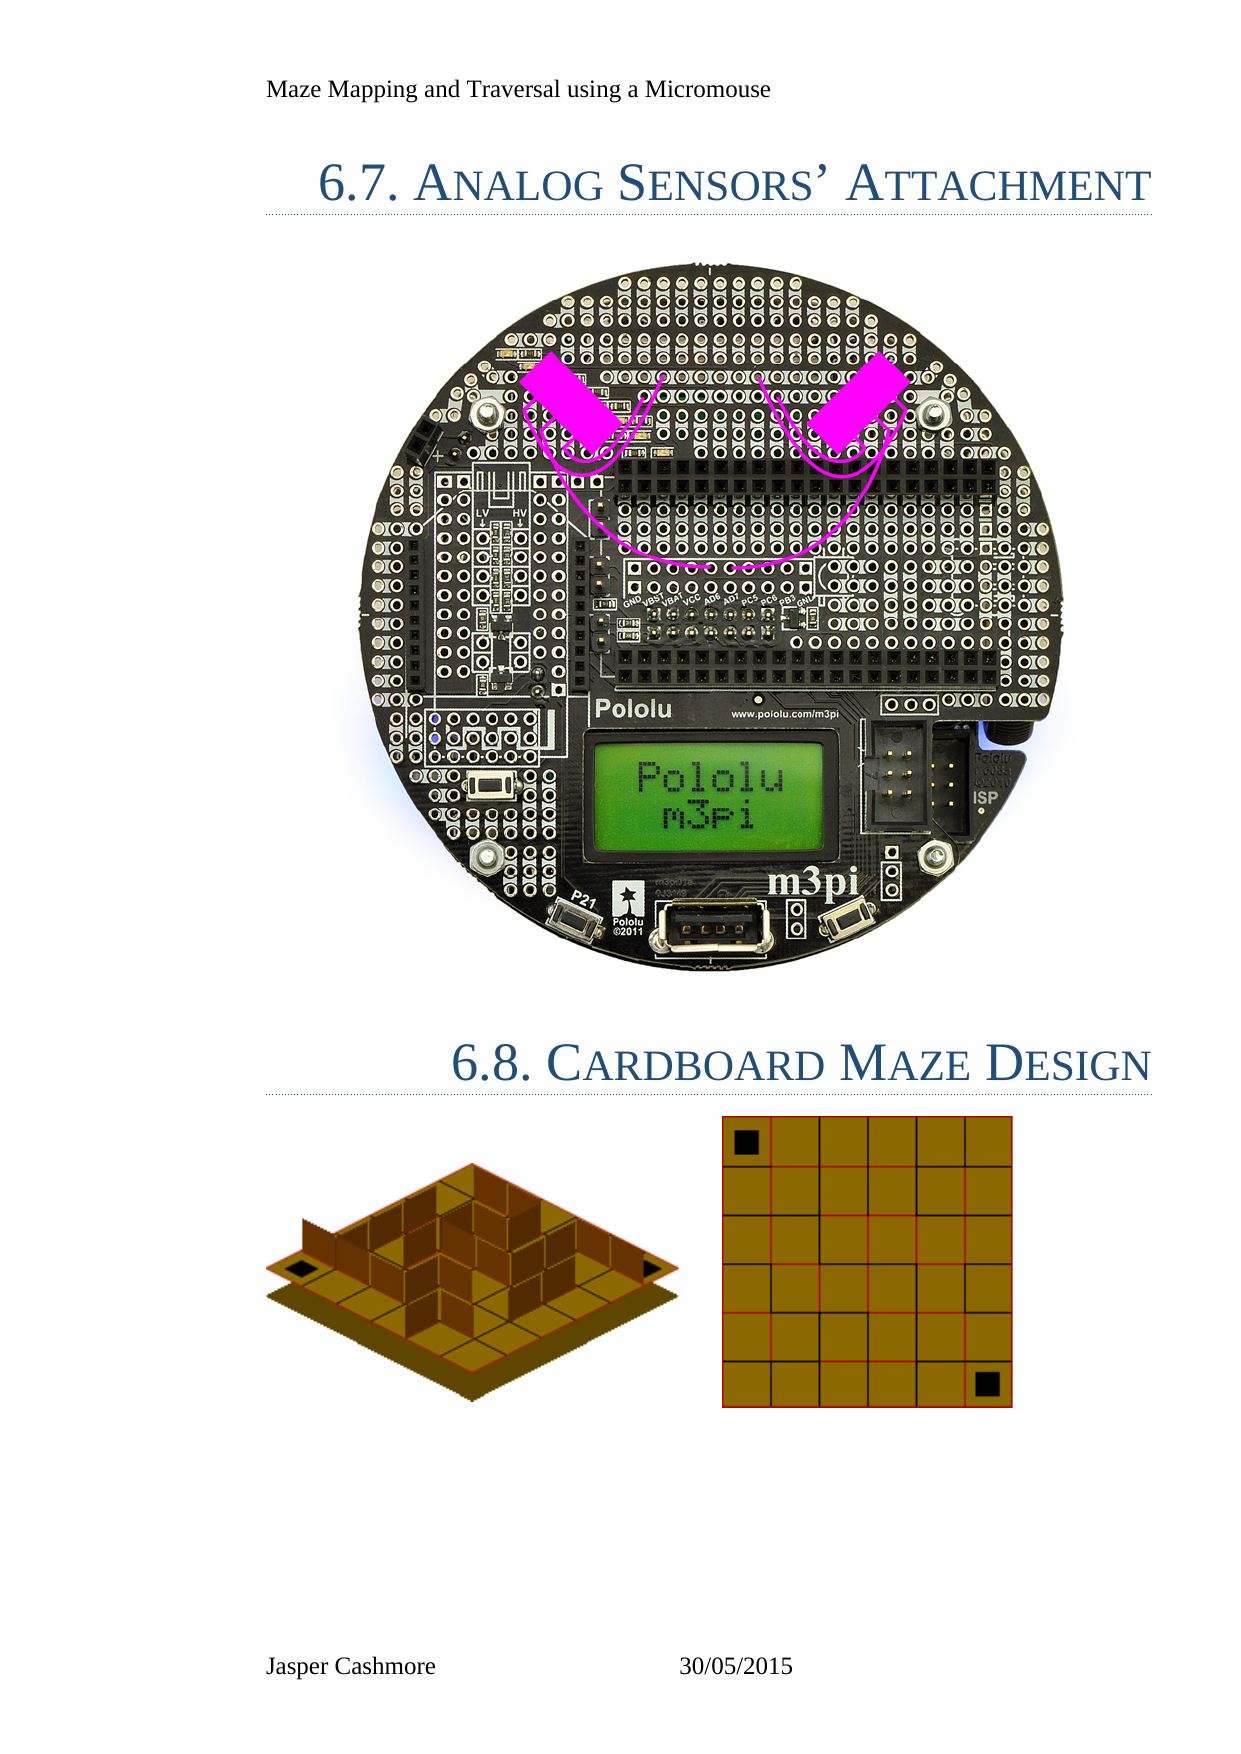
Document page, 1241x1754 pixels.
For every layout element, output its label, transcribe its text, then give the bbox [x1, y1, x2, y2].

subtitle Cardboard Maze Design [266, 1030, 1152, 1095]
subtitle Analog Sensors’ Attachment [266, 150, 1152, 215]
picture [315, 237, 1102, 1002]
